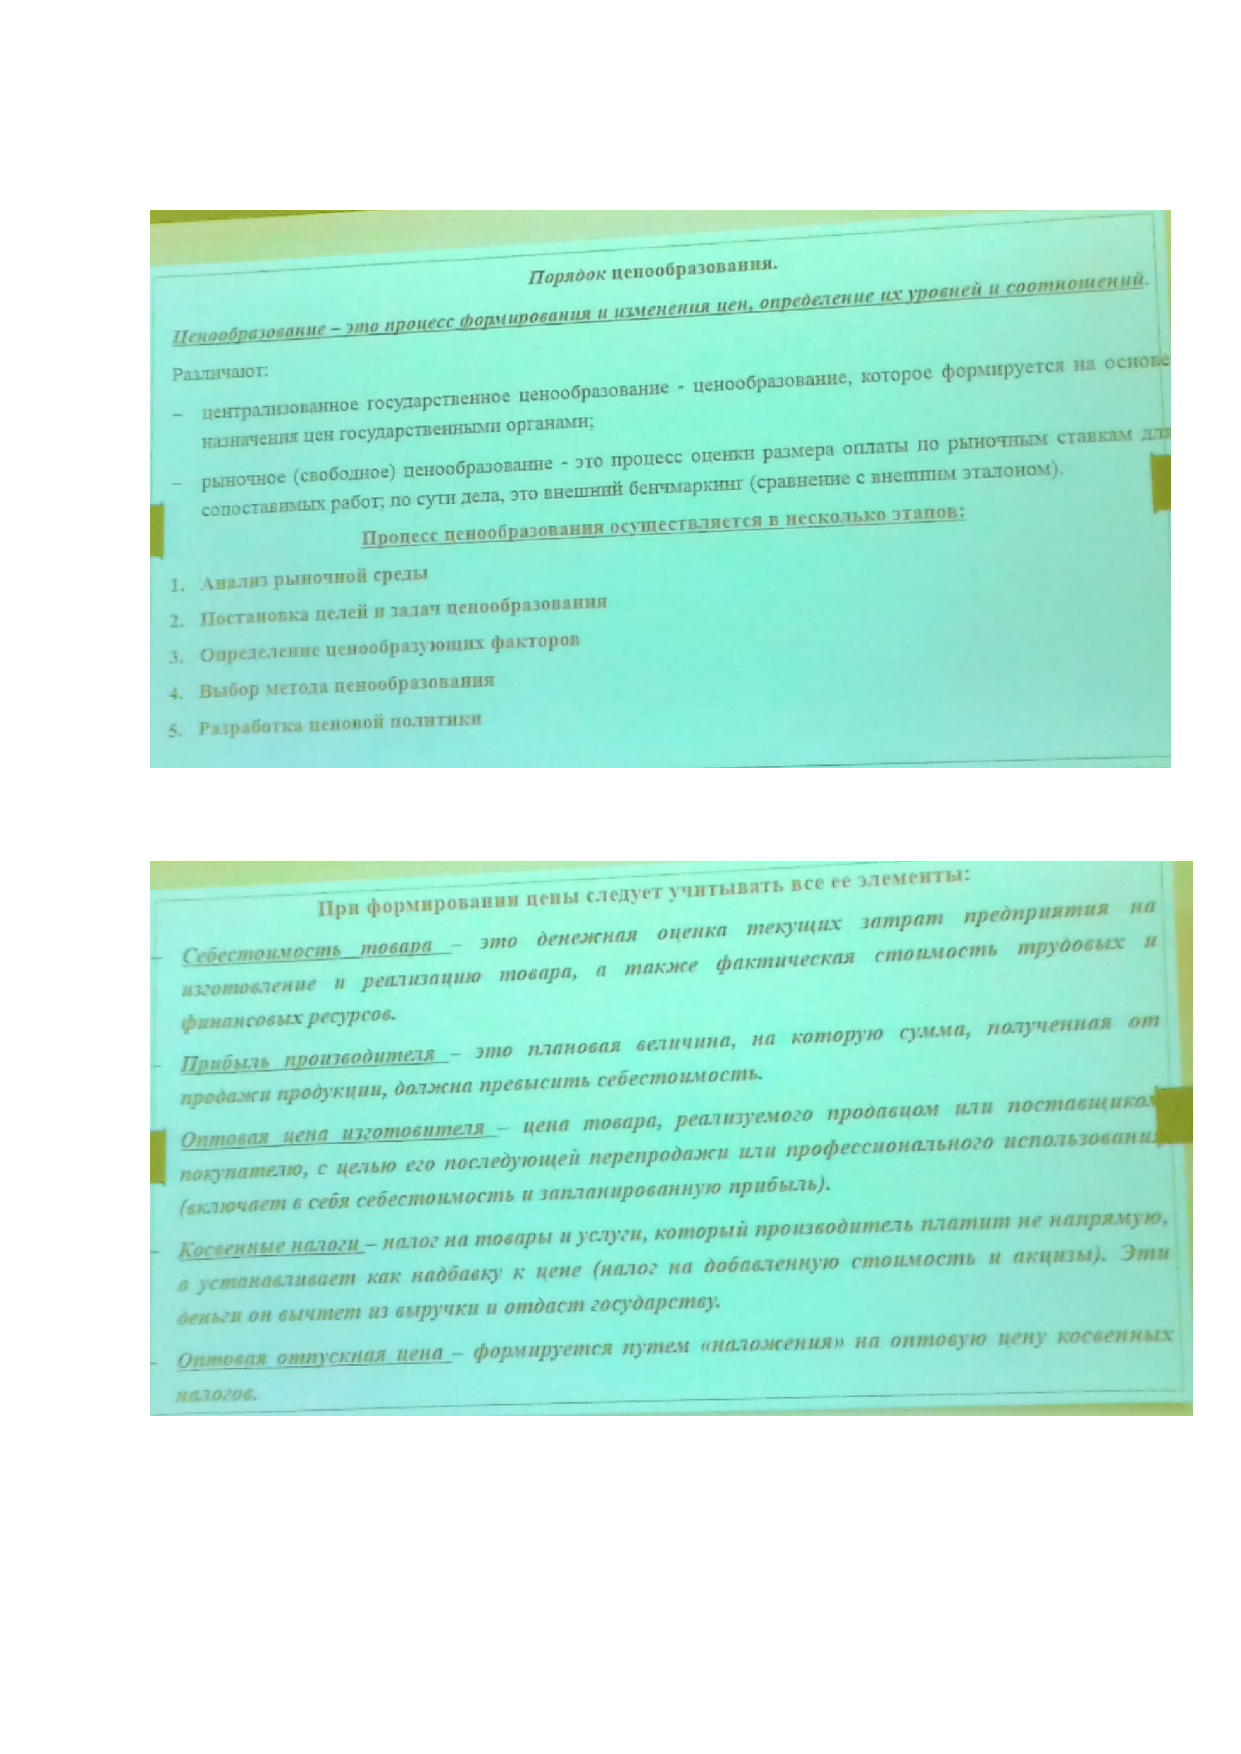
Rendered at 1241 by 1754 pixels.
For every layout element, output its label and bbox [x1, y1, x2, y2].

picture [150, 861, 1194, 1416]
picture [150, 210, 1171, 768]
